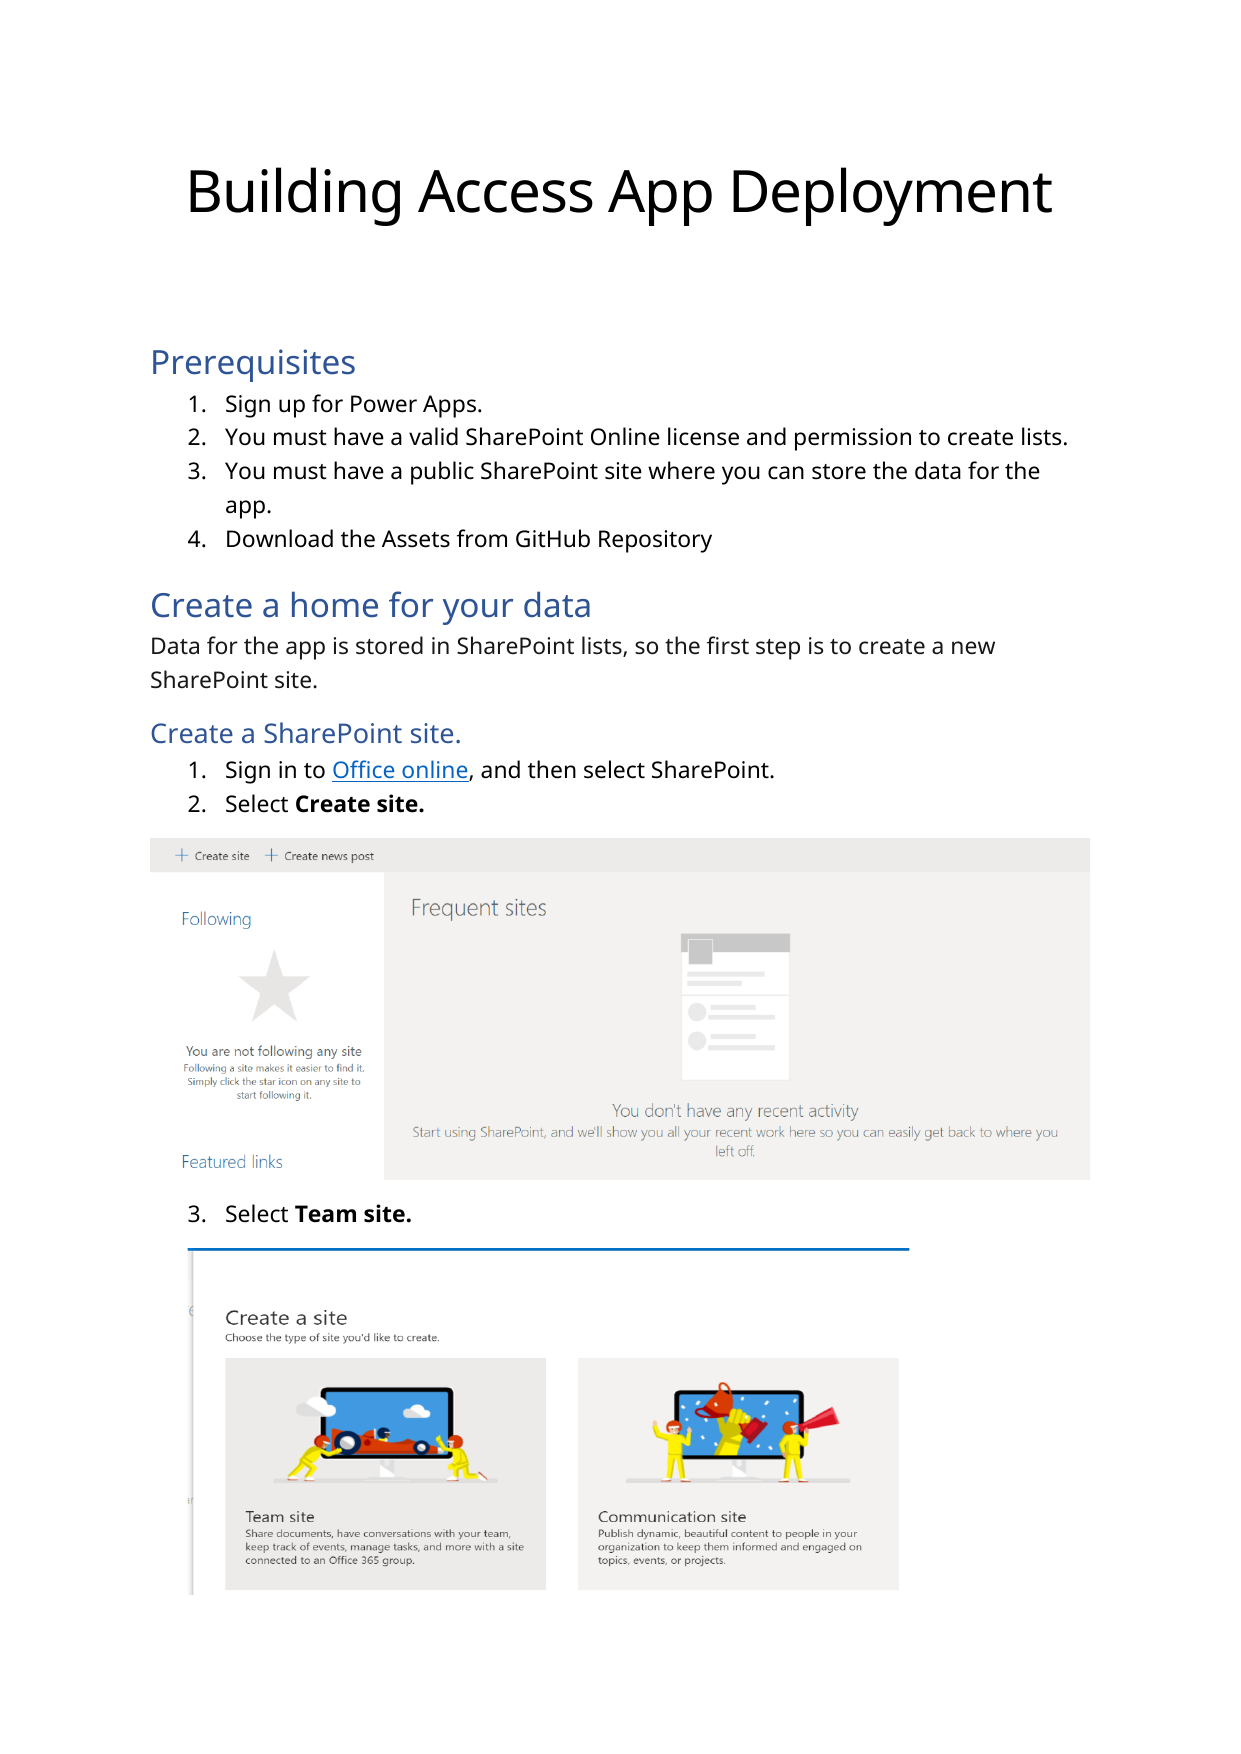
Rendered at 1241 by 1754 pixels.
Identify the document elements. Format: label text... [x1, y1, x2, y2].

list Sign up for Power Apps. [187, 388, 1090, 419]
subtitle Create a home for your data [150, 581, 1090, 627]
list Download the Assets from GitHub Repository [187, 523, 1090, 554]
list Select Create site. [187, 788, 1090, 819]
list Sign in to Office online, and then select SharePoint. [187, 754, 1090, 786]
list You must have a public SharePoint site where you can store the data for the app. [187, 455, 1090, 520]
title Building Access App Deployment [150, 150, 1090, 229]
picture [150, 838, 1091, 1180]
subtitle Prerequisites [150, 339, 1090, 384]
list You must have a valid SharePoint Online license and permission to create lists. [187, 421, 1090, 453]
picture [187, 1248, 910, 1595]
list Select Team site. [187, 1198, 1090, 1229]
subtitle Create a SharePoint site. [150, 714, 1090, 751]
text Data for the app is stored in SharePoint lists, so the first step is to create a new SharePoint site. [150, 630, 1090, 695]
